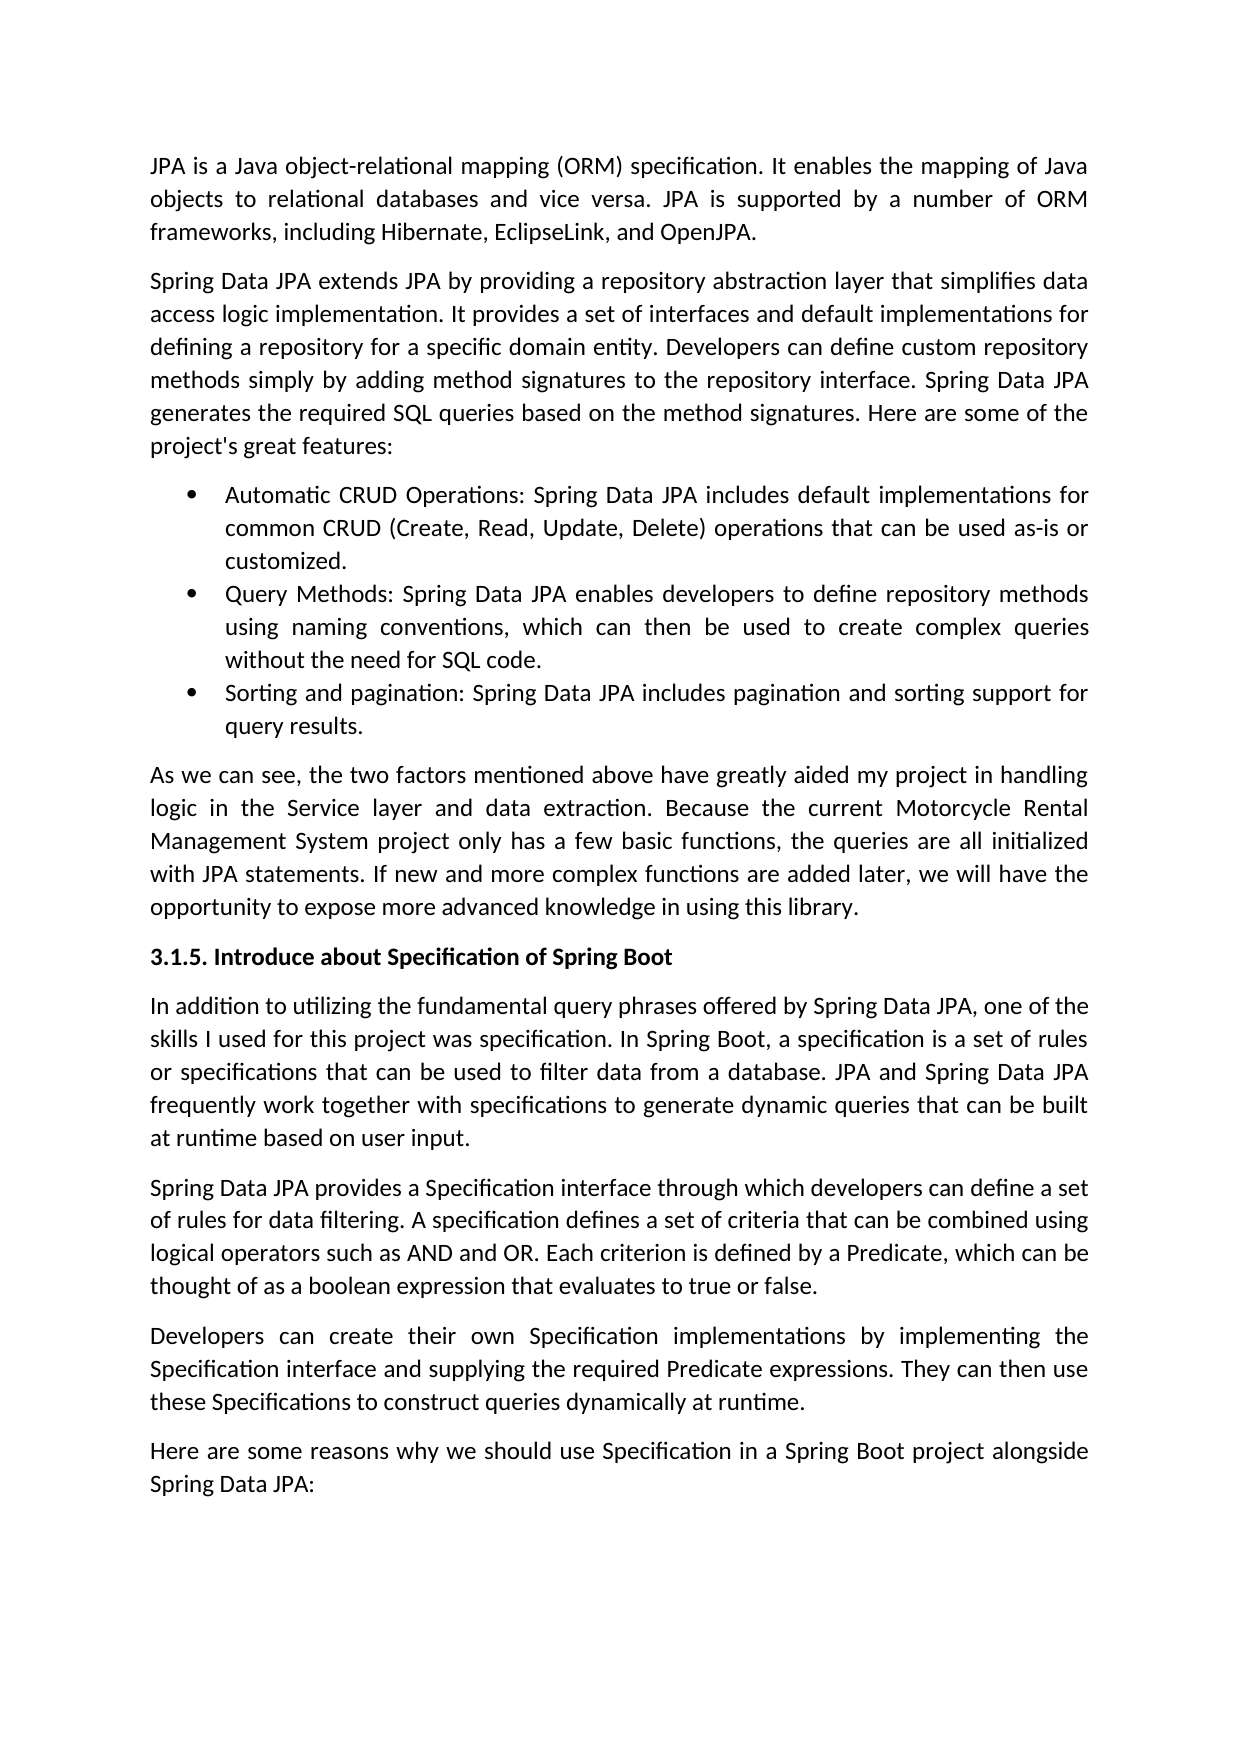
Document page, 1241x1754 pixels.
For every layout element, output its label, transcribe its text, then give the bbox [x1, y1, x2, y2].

text Spring Data JPA extends JPA by providing a repository abstraction layer that simplifies data access logic implementation. It provides a set of interfaces and default implementations for defining a repository for a specific domain entity. Developers can define custom repository methods simply by adding method signatures to the repository interface. Spring Data JPA generates the required SQL queries based on the method signatures. Here are some of the project's great features: [150, 265, 1090, 461]
text Developers can create their own Specification implementations by implementing the Specification interface and supplying the required Predicate expressions. They can then use these Specifications to construct queries dynamically at runtime. [150, 1320, 1090, 1416]
text Spring Data JPA provides a Specification interface through which developers can define a set of rules for data filtering. A specification defines a set of criteria that can be combined using logical operators such as AND and OR. Each criterion is defined by a Predicate, which can be thought of as a boolean expression that evaluates to true or false. [150, 1172, 1090, 1301]
list Automatic CRUD Operations: Spring Data JPA includes default implementations for common CRUD (Create, Read, Update, Delete) operations that can be used as-is or customized. [187, 479, 1090, 576]
text JPA is a Java object-relational mapping (ORM) specification. It enables the mapping of Java objects to relational databases and vice versa. JPA is supported by a number of ORM frameworks, including Hibernate, EclipseLink, and OpenJPA. [150, 150, 1090, 246]
text Here are some reasons why we should use Specification in a Spring Boot project alongside Spring Data JPA: [150, 1435, 1090, 1499]
text In addition to utilizing the fundamental query phrases offered by Spring Data JPA, one of the skills I used for this project was specification. In Spring Boot, a specification is a set of rules or specifications that can be used to filter data from a database. JPA and Spring Data JPA frequently work together with specifications to generate dynamic queries that can be built at runtime based on user input. [150, 990, 1090, 1153]
list Query Methods: Spring Data JPA enables developers to define repository methods using naming conventions, which can then be used to create complex queries without the need for SQL code. [187, 578, 1090, 675]
text 3.1.5. Introduce about Specification of Spring Boot [150, 941, 1090, 971]
text As we can see, the two factors mentioned above have greatly aided my project in handling logic in the Service layer and data extraction. Because the current Motorcycle Rental Management System project only has a few basic functions, the queries are all initialized with JPA statements. If new and more complex functions are added later, we will have the opportunity to expose more advanced knowledge in using this library. [150, 759, 1090, 922]
list Sorting and pagination: Spring Data JPA includes pagination and sorting support for query results. [187, 677, 1090, 741]
